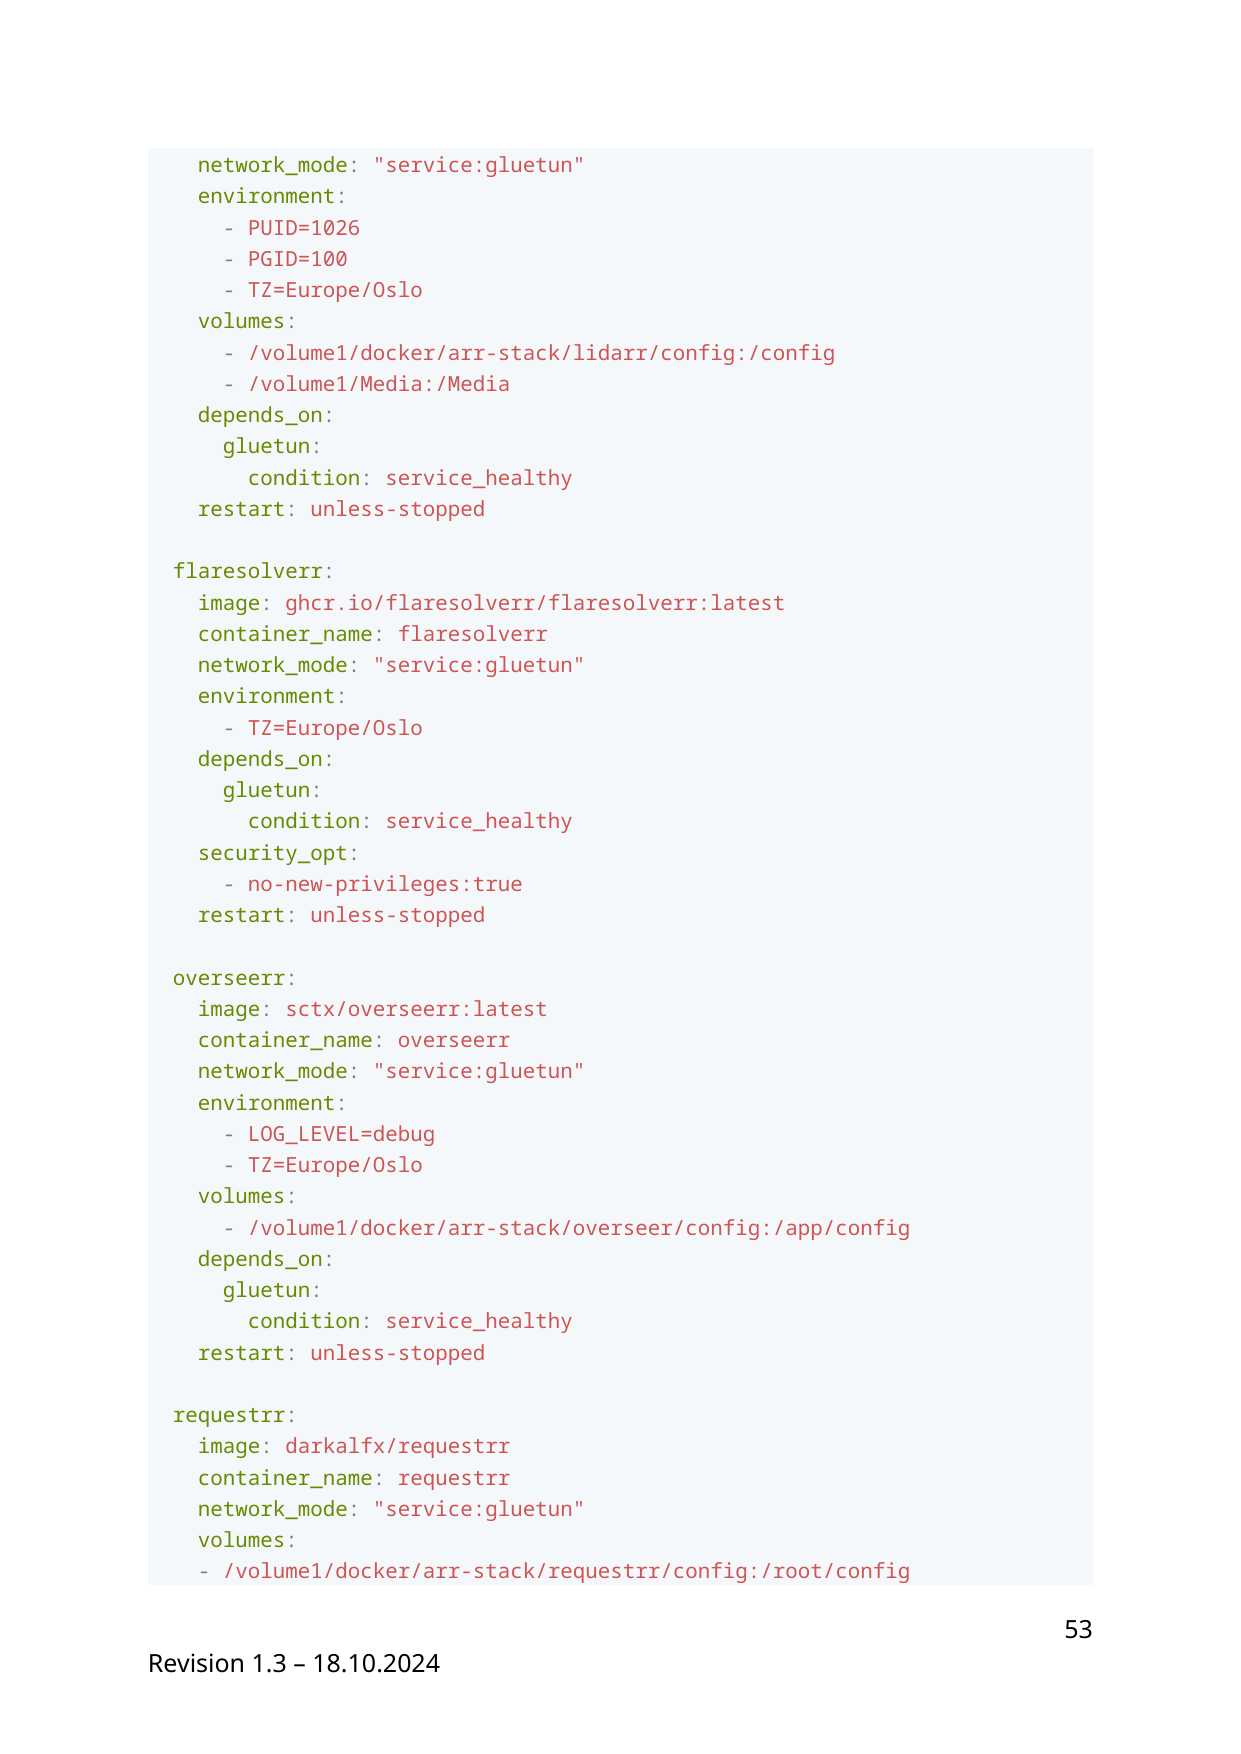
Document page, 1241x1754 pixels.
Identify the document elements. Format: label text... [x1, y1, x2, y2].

text network_mode: "service:gluetun" [148, 1491, 1093, 1523]
text security_opt: [148, 835, 1093, 866]
text environment: [148, 679, 1093, 710]
text volumes: [148, 304, 1093, 335]
text gluetun: [148, 1273, 1093, 1304]
text restart: unless-stopped [148, 1335, 1093, 1366]
text condition: service_healthy [148, 460, 1093, 491]
text - LOG_LEVEL=debug [148, 1116, 1093, 1148]
text - TZ=Europe/Oslo [148, 1148, 1093, 1179]
text volumes: [148, 1179, 1093, 1210]
text - PGID=100 [148, 241, 1093, 273]
text - /volume1/docker/arr-stack/requestrr/config:/root/config [148, 1554, 1093, 1585]
text requestrr: [148, 1398, 1093, 1429]
text image: darkalfx/requestrr [148, 1429, 1093, 1460]
text container_name: overseerr [148, 1023, 1093, 1054]
text volumes: [148, 1523, 1093, 1554]
text - /volume1/docker/arr-stack/overseer/config:/app/config [148, 1210, 1093, 1241]
text container_name: flaresolverr [148, 616, 1093, 648]
text condition: service_healthy [148, 804, 1093, 835]
text - /volume1/Media:/Media [148, 366, 1093, 398]
text restart: unless-stopped [148, 491, 1093, 523]
text restart: unless-stopped [148, 898, 1093, 929]
text gluetun: [148, 773, 1093, 804]
text depends_on: [148, 398, 1093, 429]
text image: ghcr.io/flaresolverr/flaresolverr:latest [148, 585, 1093, 616]
text - TZ=Europe/Oslo [148, 273, 1093, 304]
text - TZ=Europe/Oslo [148, 710, 1093, 741]
text gluetun: [148, 429, 1093, 460]
text - no-new-privileges:true [148, 866, 1093, 898]
text overseerr: [148, 960, 1093, 991]
text flaresolverr: [148, 554, 1093, 585]
text image: sctx/overseerr:latest [148, 991, 1093, 1023]
text network_mode: "service:gluetun" [148, 1054, 1093, 1085]
text condition: service_healthy [148, 1304, 1093, 1335]
text - /volume1/docker/arr-stack/lidarr/config:/config [148, 335, 1093, 366]
text depends_on: [148, 741, 1093, 773]
text environment: [148, 179, 1093, 210]
text network_mode: "service:gluetun" [148, 648, 1093, 679]
text environment: [148, 1085, 1093, 1116]
text - PUID=1026 [148, 210, 1093, 241]
text container_name: requestrr [148, 1460, 1093, 1491]
text network_mode: "service:gluetun" [148, 148, 1093, 179]
text depends_on: [148, 1241, 1093, 1273]
